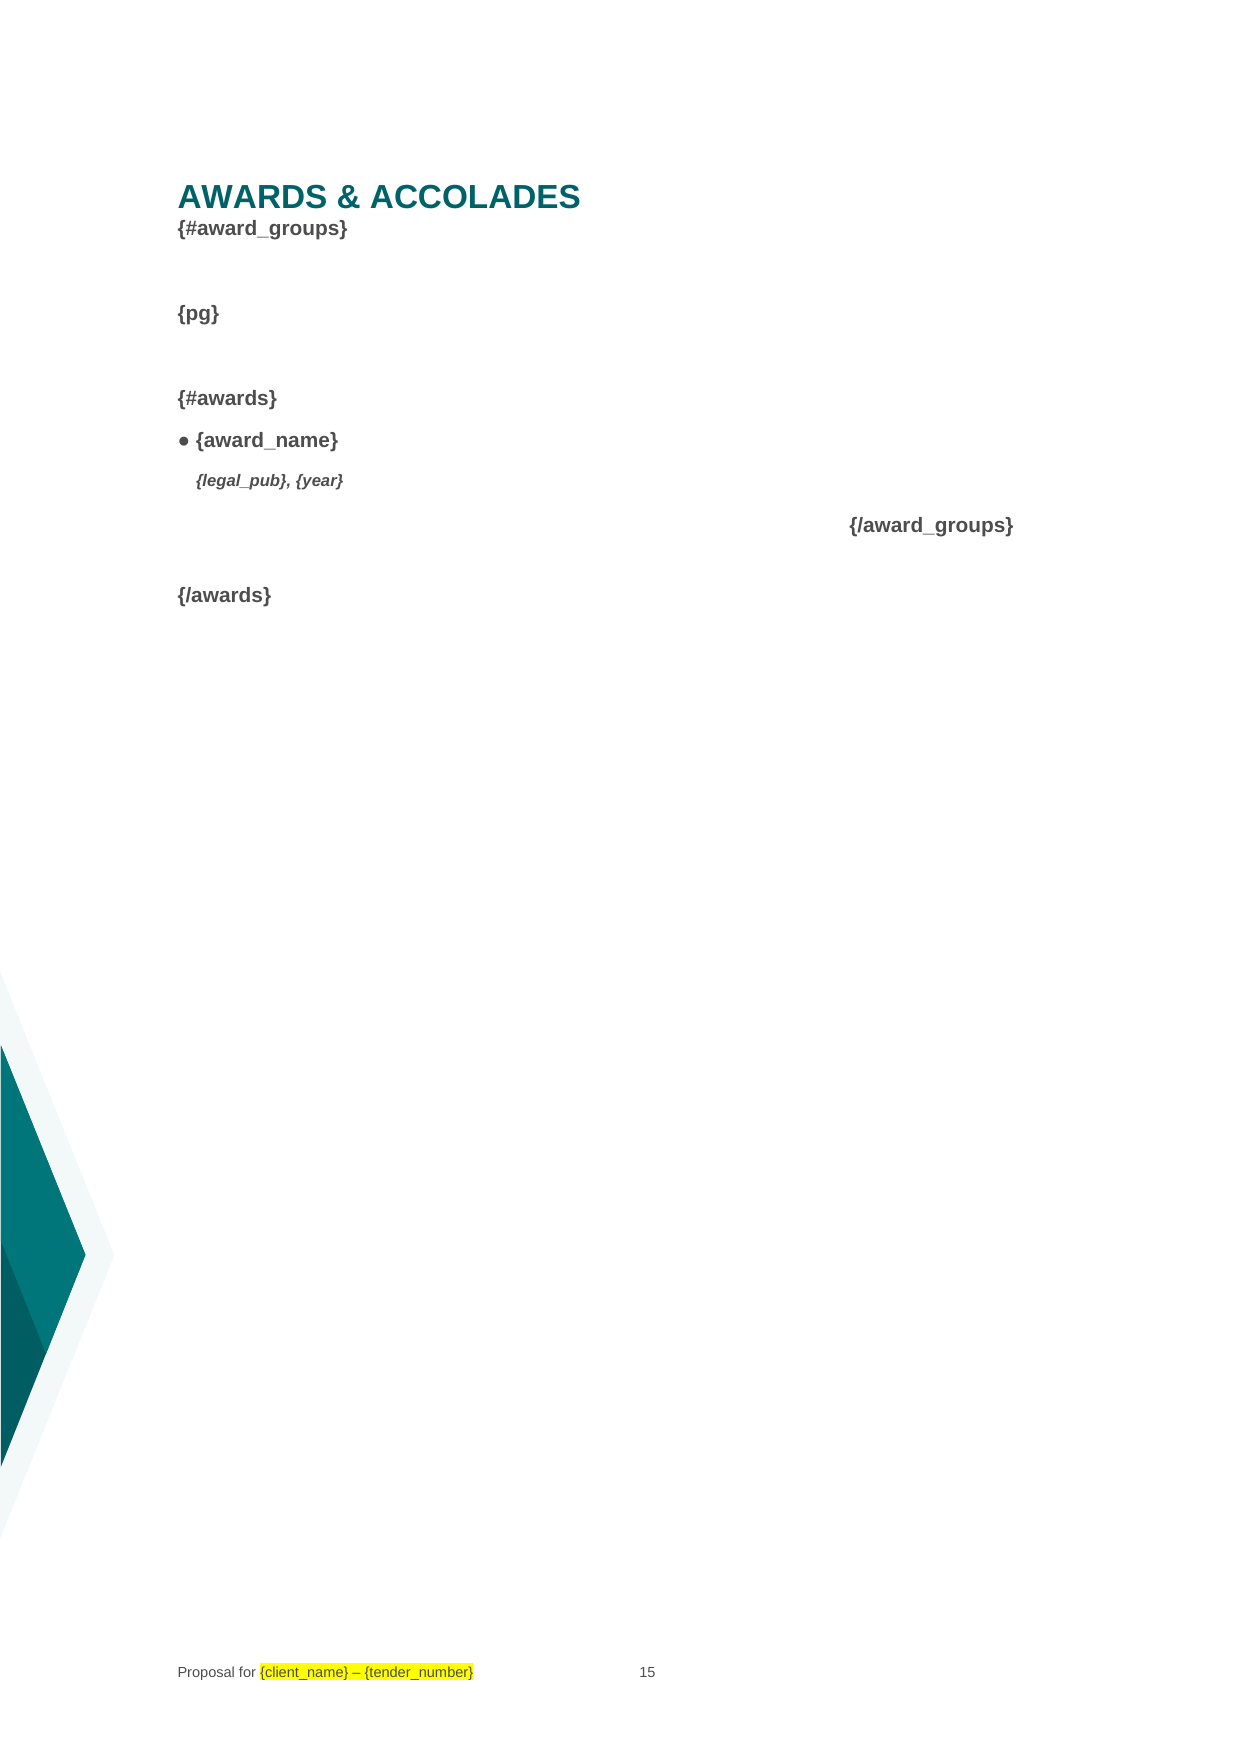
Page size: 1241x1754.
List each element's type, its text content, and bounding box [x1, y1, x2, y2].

text {/award_groups} [830, 513, 1122, 537]
text {#award_groups} [177, 216, 1122, 239]
table_header {pg} {#awards} ● {award_name} {legal_pub}, {year} {/awards} [166, 258, 830, 625]
text AWARDS & ACCOLADES [177, 177, 1122, 216]
